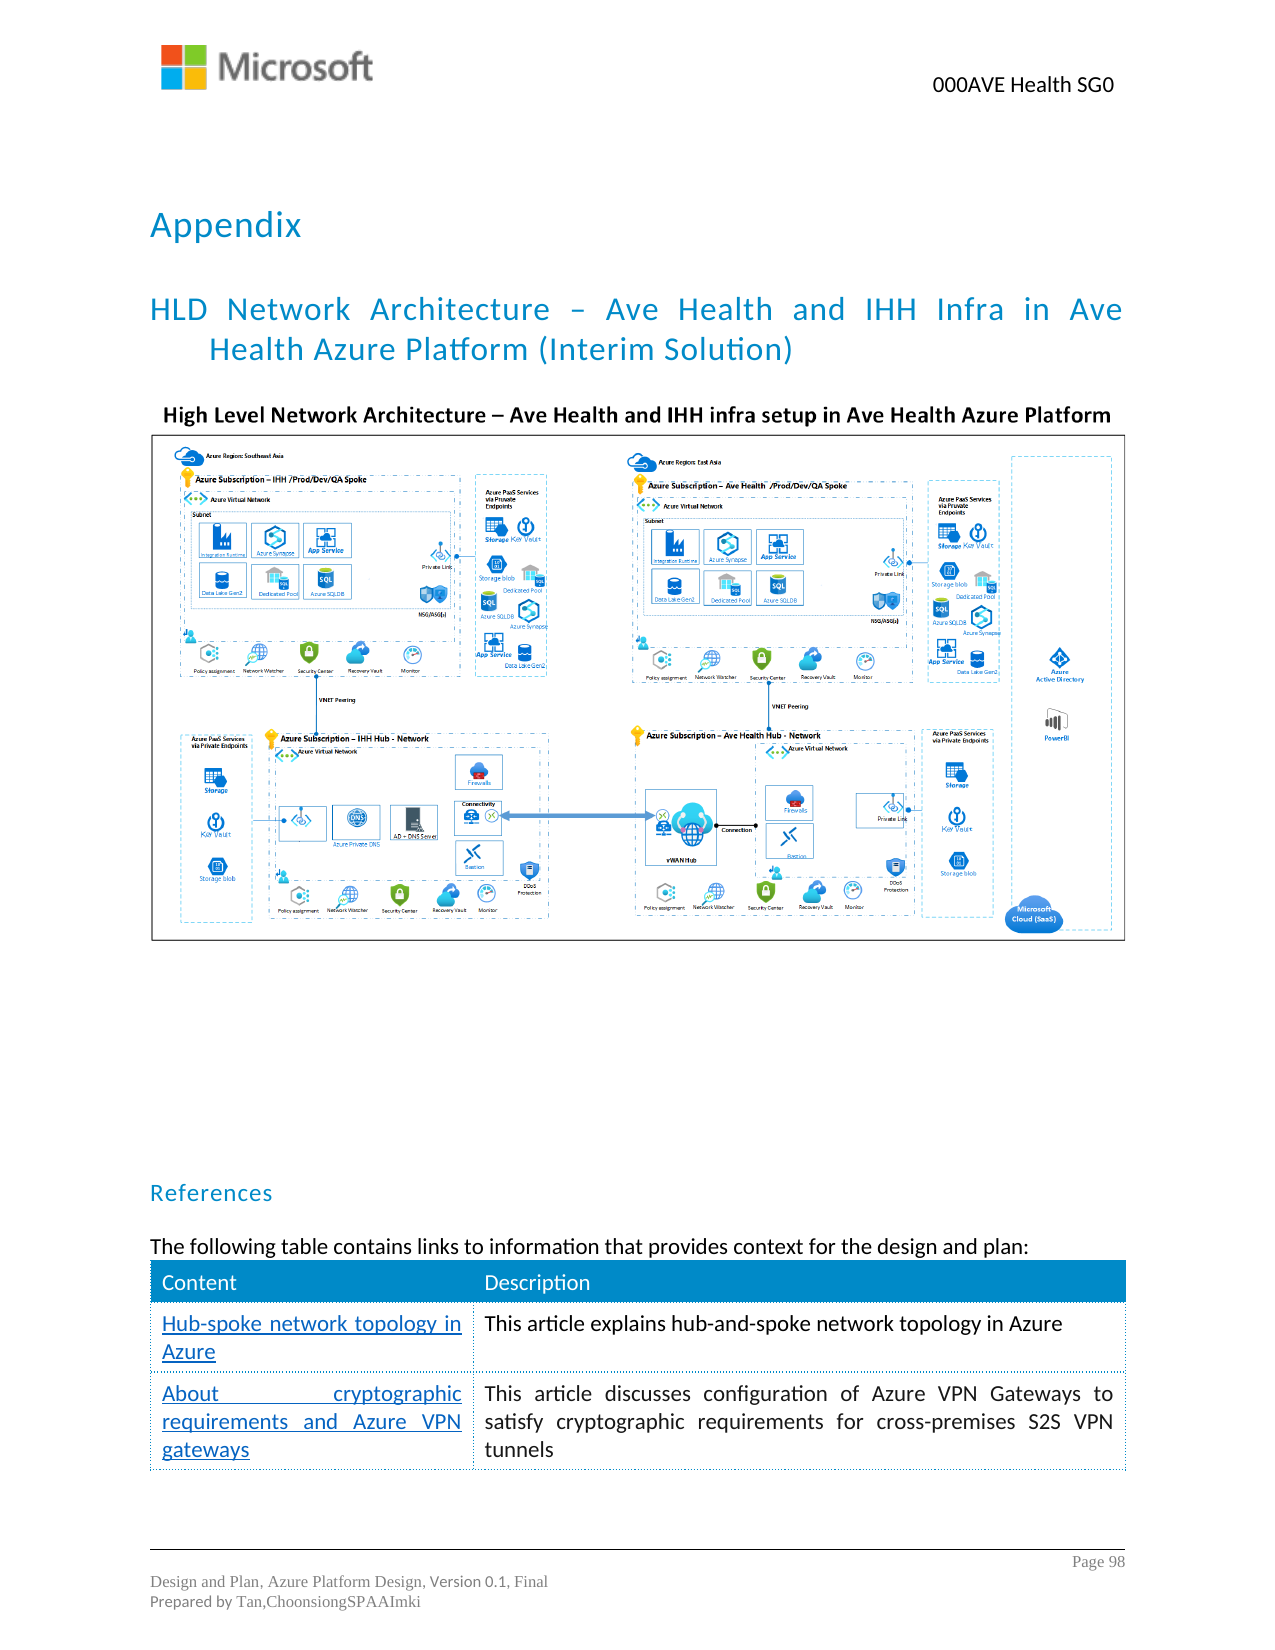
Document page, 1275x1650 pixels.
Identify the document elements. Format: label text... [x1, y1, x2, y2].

subtitle References [150, 1177, 1125, 1207]
subtitle HLD Network Architecture – Ave Health and IHH Infra in Ave Health Azure Platform (Interim Solution) [150, 287, 1125, 369]
table_cell About cryptographic requirements and Azure VPN gateways [151, 1371, 473, 1469]
text The following table contains links to information that provides context for the design and plan: [150, 1232, 1125, 1260]
table_header Content [151, 1260, 473, 1302]
table_cell Hub-spoke network topology in Azure [151, 1302, 473, 1371]
picture [150, 393, 1125, 941]
table_header Description [473, 1260, 1126, 1302]
subtitle Appendix [150, 187, 1125, 250]
table_cell This article discusses configuration of Azure VPN Gateways to satisfy cryptographic requirements for cross-premises S2S VPN tunnels [473, 1371, 1126, 1469]
picture [161, 45, 374, 91]
table_cell This article explains hub-and-spoke network topology in Azure [473, 1302, 1126, 1371]
